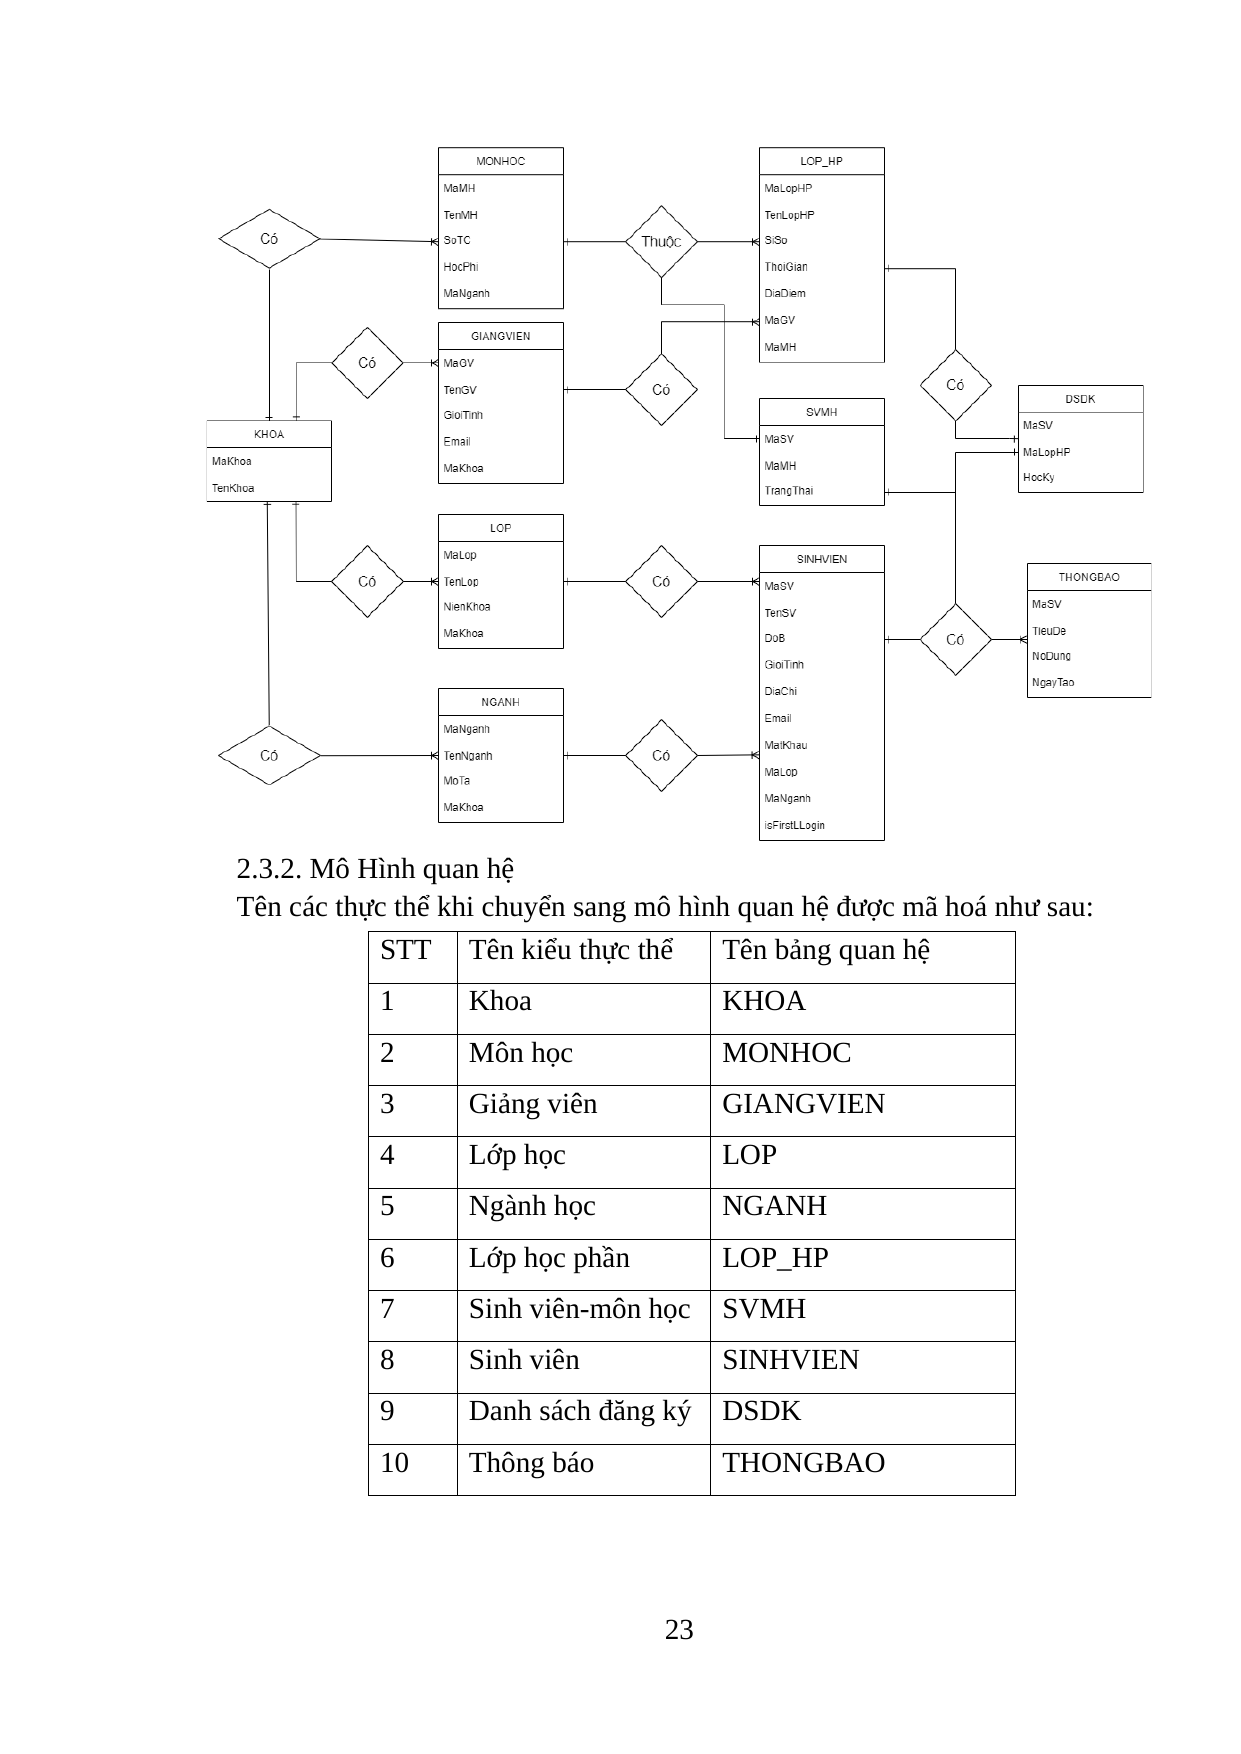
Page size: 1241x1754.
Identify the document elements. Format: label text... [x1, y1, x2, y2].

table_header Tên kiểu thực thể [458, 932, 710, 982]
table_cell Sinh viên-môn học [458, 1291, 710, 1341]
table_cell SINHVIEN [711, 1342, 1015, 1392]
table_cell 4 [369, 1137, 457, 1187]
text Mô Hình quan hệ [207, 851, 1152, 884]
table_cell 3 [369, 1086, 457, 1136]
table_cell 10 [369, 1445, 457, 1495]
table_cell LOP [711, 1137, 1015, 1187]
table_cell SVMH [711, 1291, 1015, 1341]
table_cell 1 [369, 984, 457, 1034]
table_cell Thông báo [458, 1445, 710, 1495]
text Tên các thực thể khi chuyển sang mô hình quan hệ được mã hoá như sau: [207, 889, 1152, 923]
table_cell KHOA [711, 984, 1015, 1034]
table_cell Ngành học [458, 1189, 710, 1239]
table_cell Lớp học [458, 1137, 710, 1187]
picture [206, 147, 1152, 843]
table_cell GIANGVIEN [711, 1086, 1015, 1136]
table_cell LOP_HP [711, 1240, 1015, 1290]
table_header Tên bảng quan hệ [711, 932, 1015, 982]
table_cell Môn học [458, 1035, 710, 1085]
table_cell Giảng viên [458, 1086, 710, 1136]
table_cell Lớp học phần [458, 1240, 710, 1290]
table_cell Khoa [458, 984, 710, 1034]
table_cell 5 [369, 1189, 457, 1239]
table_cell 9 [369, 1394, 457, 1444]
table_cell DSDK [711, 1394, 1015, 1444]
table_cell 7 [369, 1291, 457, 1341]
table_cell 2 [369, 1035, 457, 1085]
table_cell 6 [369, 1240, 457, 1290]
table_cell Danh sách đăng ký [458, 1394, 710, 1444]
table_cell MONHOC [711, 1035, 1015, 1085]
table_cell Sinh viên [458, 1342, 710, 1392]
table_header STT [369, 932, 457, 982]
table_cell THONGBAO [711, 1445, 1015, 1495]
table_cell NGANH [711, 1189, 1015, 1239]
table_cell 8 [369, 1342, 457, 1392]
